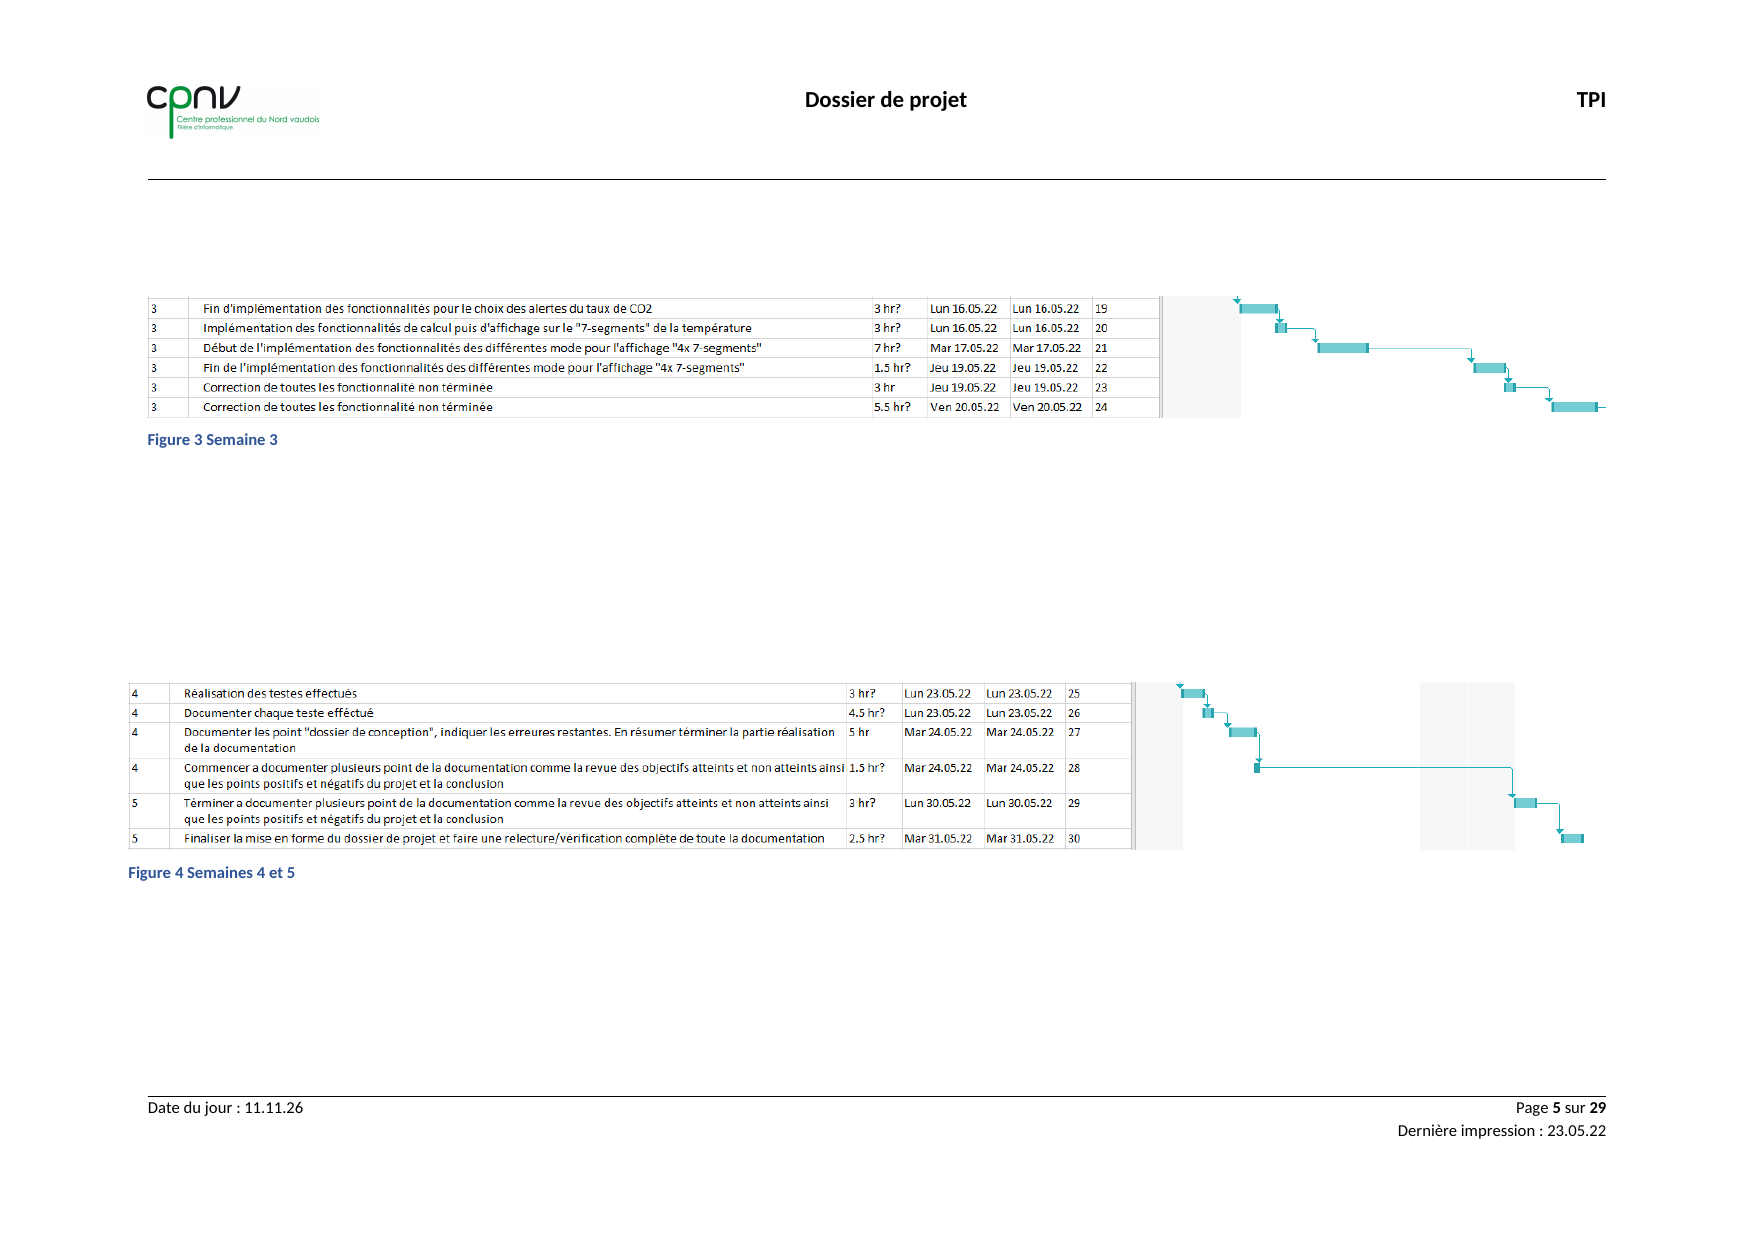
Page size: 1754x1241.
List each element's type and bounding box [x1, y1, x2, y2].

picture [128, 682, 1587, 850]
picture [147, 296, 1606, 418]
picture [147, 86, 319, 139]
